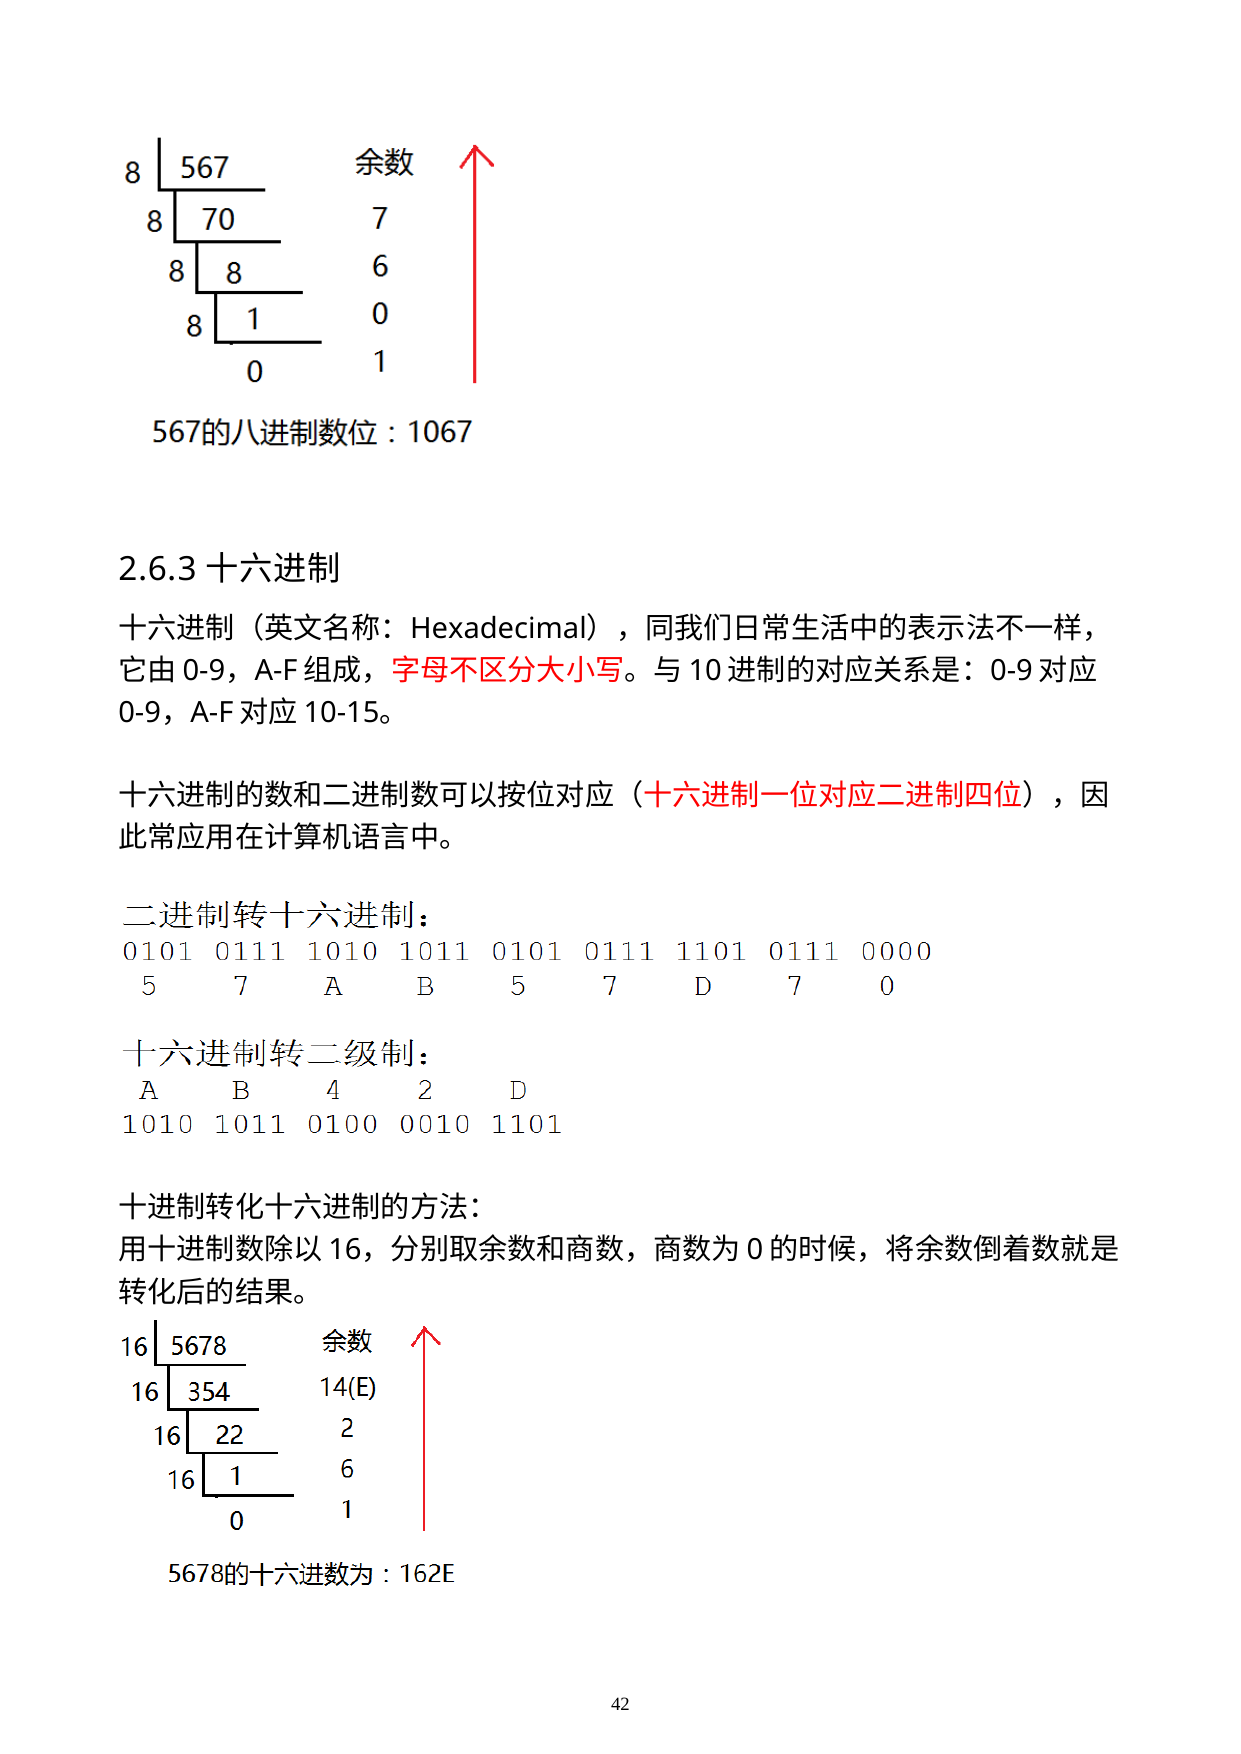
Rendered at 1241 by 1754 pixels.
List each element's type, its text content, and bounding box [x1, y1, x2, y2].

picture [118, 1310, 473, 1598]
picture [118, 118, 517, 465]
picture [118, 895, 936, 1142]
text 十六进制（英文名称：Hexadecimal），同我们日常生活中的表示法不一样，它由0-9，A-F组成，字母不区分大小写。与10进制的对应关系是：0-9对应0-9，A-F对应10-15。 [118, 604, 1122, 731]
text 十六进制的数和二进制数可以按位对应（十六进制一位对应二进制四位），因此常应用在计算机语言中。 [118, 771, 1122, 856]
text 2.6.3 十六进制 [118, 542, 1122, 590]
text 十进制转化十六进制的方法： [118, 1183, 1122, 1226]
text 用十进制数除以16，分别取余数和商数，商数为0的时候，将余数倒着数就是转化后的结果。 [118, 1226, 1122, 1311]
